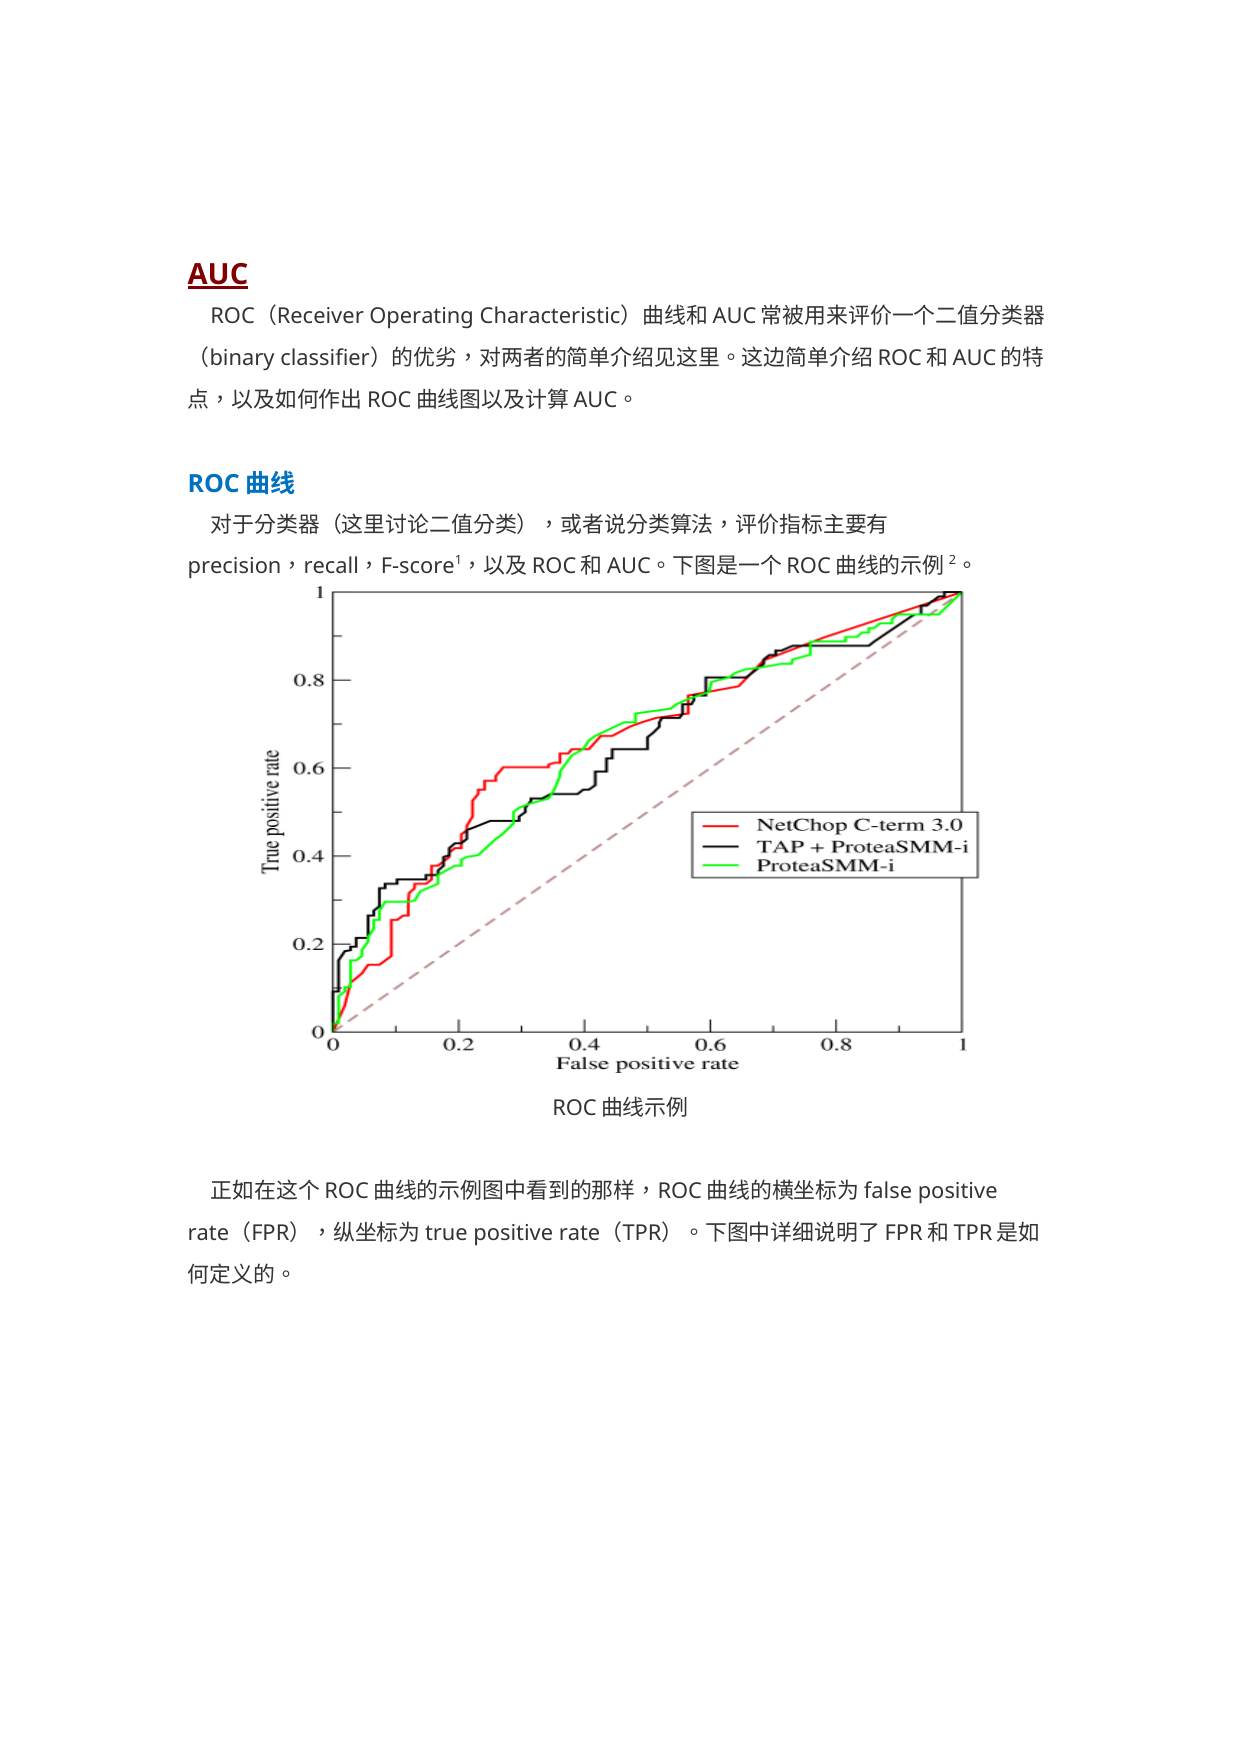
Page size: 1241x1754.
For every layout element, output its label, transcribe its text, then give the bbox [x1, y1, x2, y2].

text 对于分类器（这里讨论二值分类），或者说分类算法，评价指标主要有precision，recall，F-score1，以及ROC和AUC。下图是一个ROC曲线的示例2。 [187, 502, 1053, 585]
text ROC曲线示例 [187, 1085, 1053, 1127]
picture [260, 585, 981, 1074]
text AUC [187, 252, 1053, 294]
text ROC（Receiver Operating Characteristic）曲线和AUC常被用来评价一个二值分类器（binary classifier）的优劣，对两者的简单介绍见这里。这边简单介绍ROC和AUC的特点，以及如何作出ROC曲线图以及计算AUC。 [187, 294, 1053, 419]
text ROC曲线 [187, 460, 1053, 502]
text 正如在这个ROC曲线的示例图中看到的那样，ROC曲线的横坐标为false positive rate（FPR），纵坐标为true positive rate（TPR）。下图中详细说明了FPR和TPR是如何定义的。 [187, 1169, 1053, 1294]
